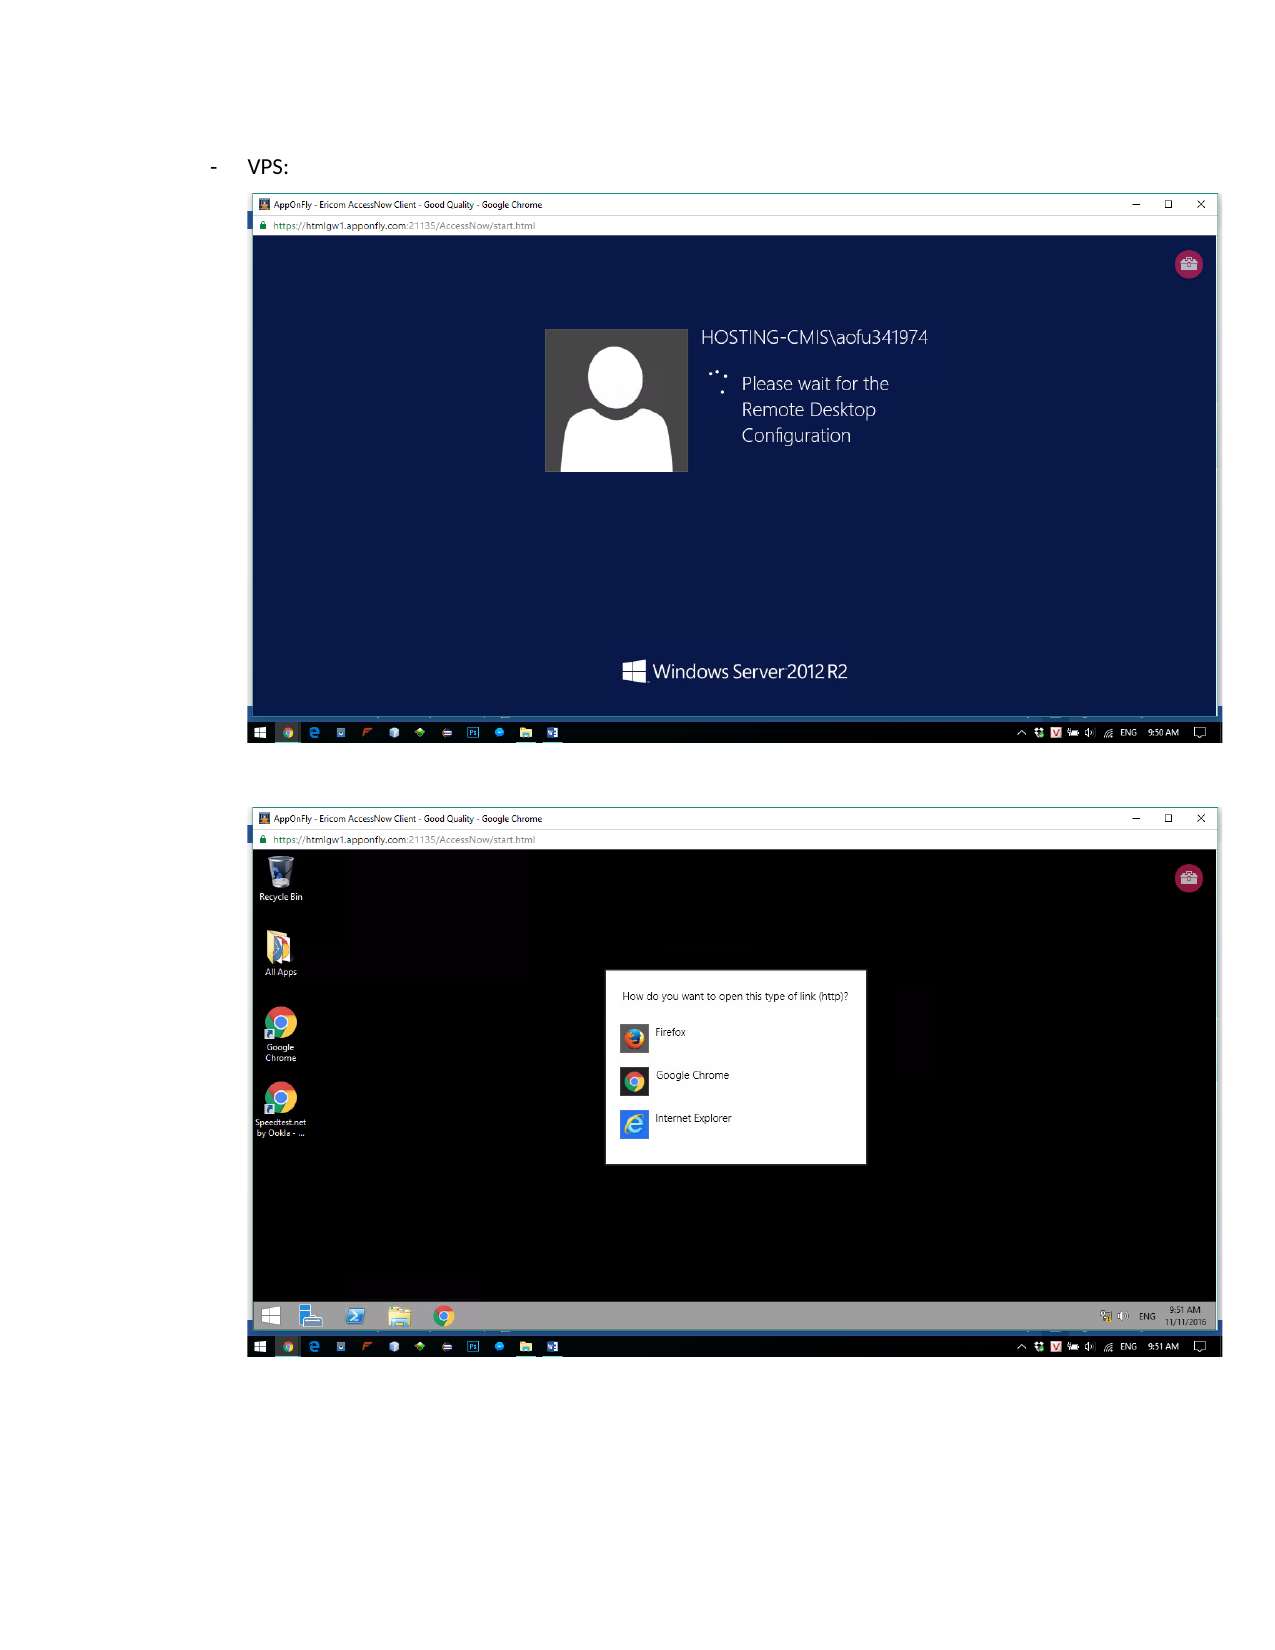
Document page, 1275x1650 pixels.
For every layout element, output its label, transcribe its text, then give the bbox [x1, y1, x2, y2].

list VPS: [210, 150, 1125, 181]
picture [247, 193, 1223, 743]
picture [247, 807, 1223, 1357]
